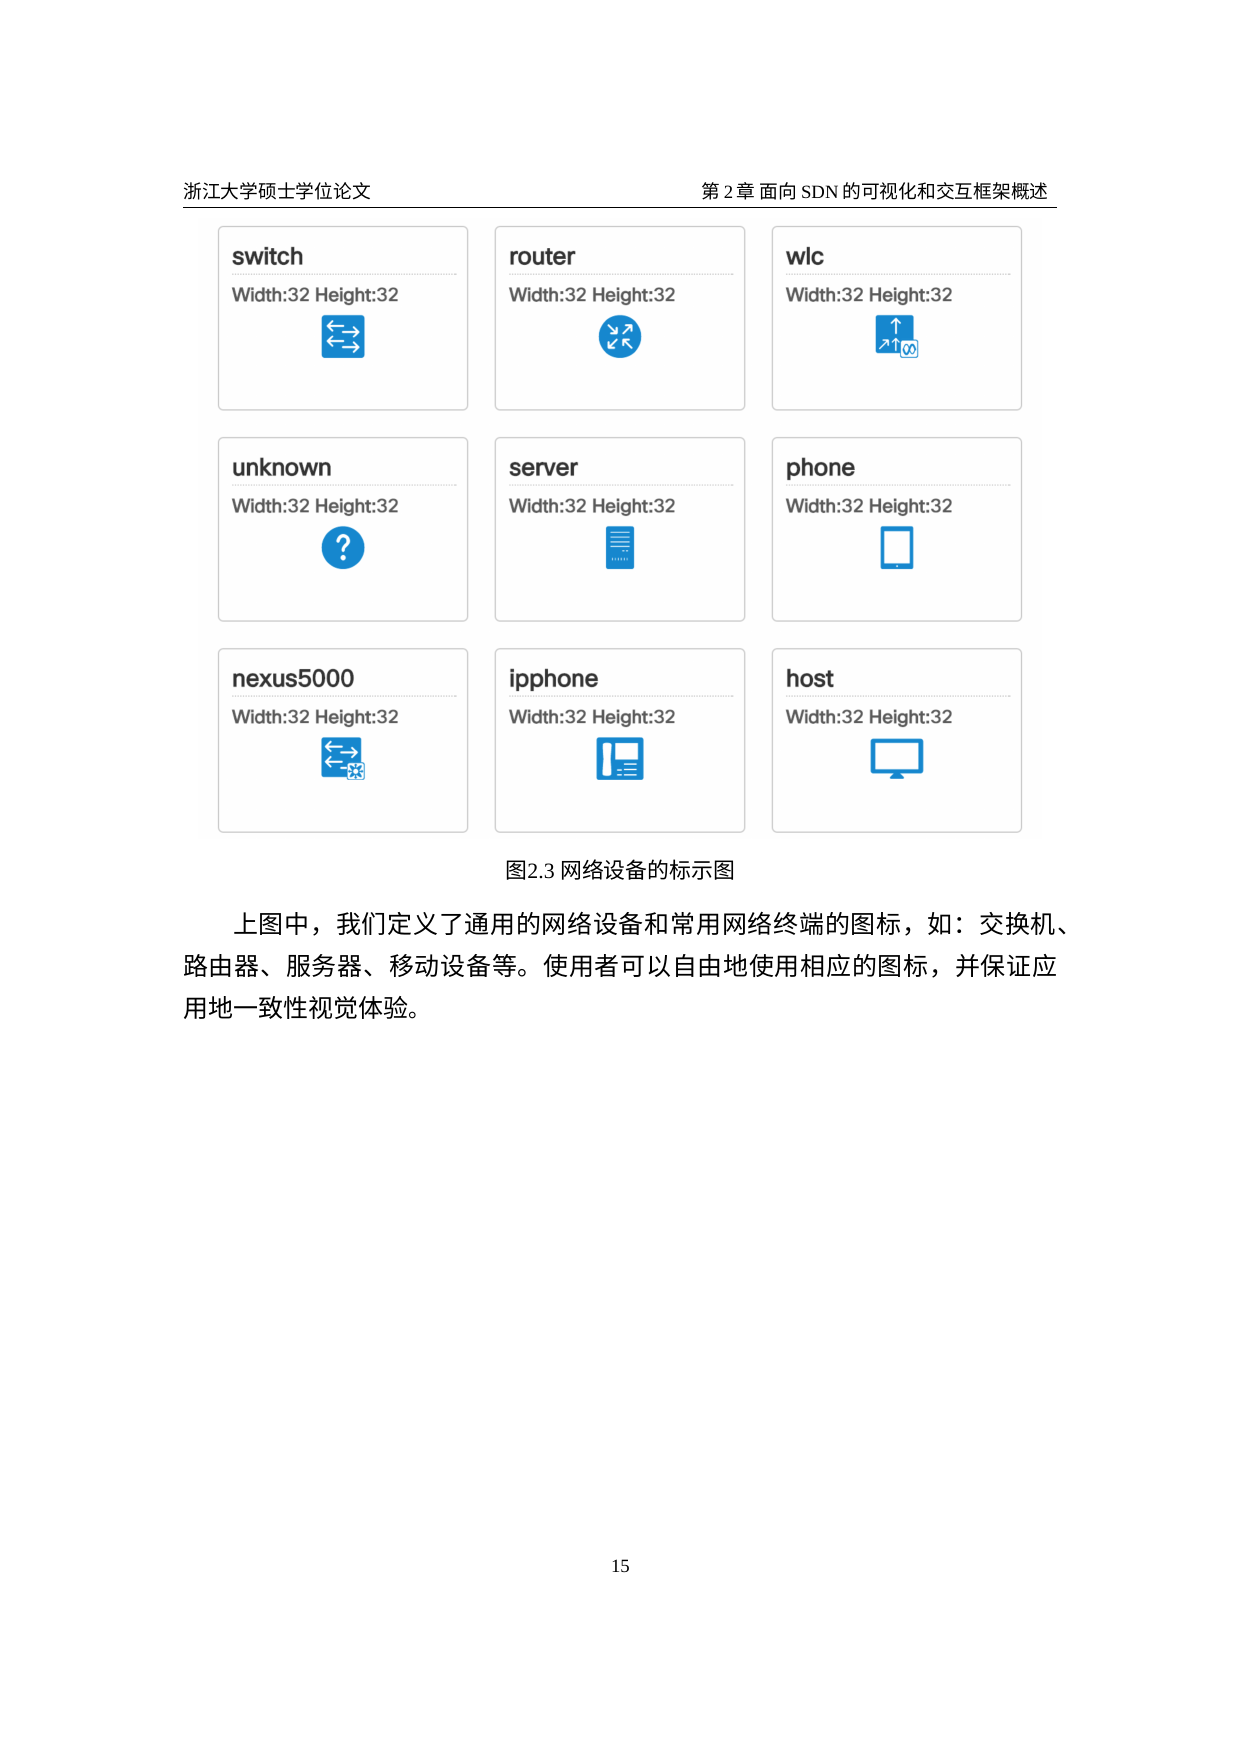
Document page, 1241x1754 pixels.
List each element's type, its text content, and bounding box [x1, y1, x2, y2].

text 上图中，我们定义了通用的网络设备和常用网络终端的图标，如：交换机、路由器、服务器、移动设备等。使用者可以自由地使用相应的图标，并保证应用地一致性视觉体验。 [183, 901, 1057, 1026]
text 图2.3 网络设备的标示图 [183, 853, 1057, 885]
picture [198, 218, 1043, 839]
